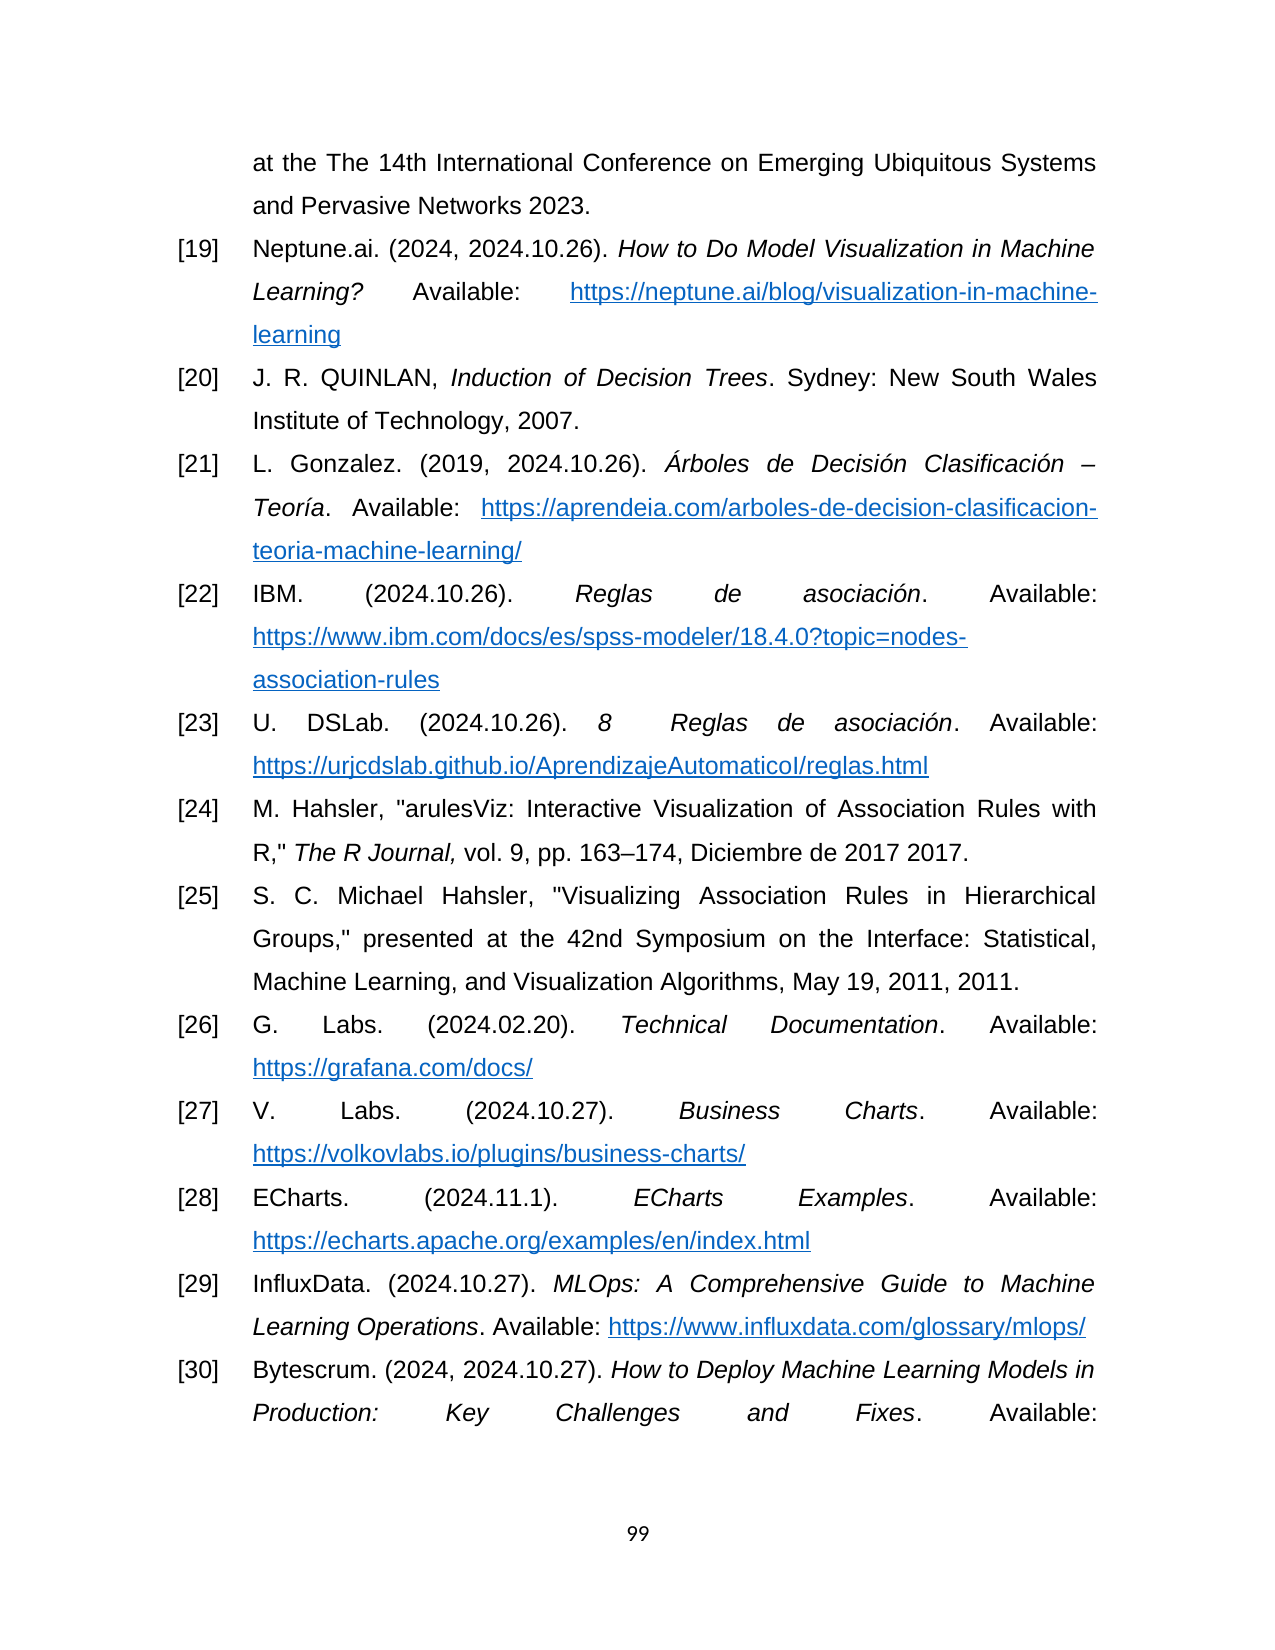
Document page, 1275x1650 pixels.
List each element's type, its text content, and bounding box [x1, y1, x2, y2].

text [26] G. Labs. (2024.02.20). Technical Documentation. Available: https://grafana.com/docs/ [177, 1010, 1098, 1082]
text [25] S. C. Michael Hahsler, "Visualizing Association Rules in Hierarchical Groups," presented at the 42nd Symposium on the Interface: Statistical, Machine Learning, and Visualization Algorithms, May 19, 2011, 2011. [177, 881, 1098, 996]
text [29] InfluxData. (2024.10.27). MLOps: A Comprehensive Guide to Machine Learning Operations. Available: https://www.influxdata.com/glossary/mlops/ [177, 1269, 1098, 1341]
text [23] U. DSLab. (2024.10.26). 8 Reglas de asociación. Available: https://urjcdslab.github.io/AprendizajeAutomaticoI/reglas.html [177, 708, 1098, 780]
text [24] M. Hahsler, "arulesViz: Interactive Visualization of Association Rules with R," The R Journal, vol. 9, pp. 163–174, Diciembre de 2017 2017. [177, 794, 1098, 866]
text [28] ECharts. (2024.11.1). ECharts Examples. Available: https://echarts.apache.org/examples/en/index.html [177, 1183, 1098, 1254]
text [20] J. R. QUINLAN, Induction of Decision Trees. Sydney: New South Wales Institute of Technology, 2007. [177, 363, 1098, 435]
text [177, 1355, 1098, 1427]
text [177, 148, 1098, 219]
text [22] IBM. (2024.10.26). Reglas de asociación. Available: https://www.ibm.com/docs/es/spss-modeler/18.4.0?topic=nodes-association-rules [177, 579, 1098, 694]
text [19] Neptune.ai. (2024, 2024.10.26). How to Do Model Visualization in Machine Learning? Available: https://neptune.ai/blog/visualization-in-machine-learning [177, 234, 1098, 349]
text [21] L. Gonzalez. (2019, 2024.10.26). Árboles de Decisión Clasificación – Teoría. Available: https://aprendeia.com/arboles-de-decision-clasificacion-teoria-machine-learning/ [177, 449, 1098, 564]
text [27] V. Labs. (2024.10.27). Business Charts. Available: https://volkovlabs.io/plugins/business-charts/ [177, 1096, 1098, 1168]
